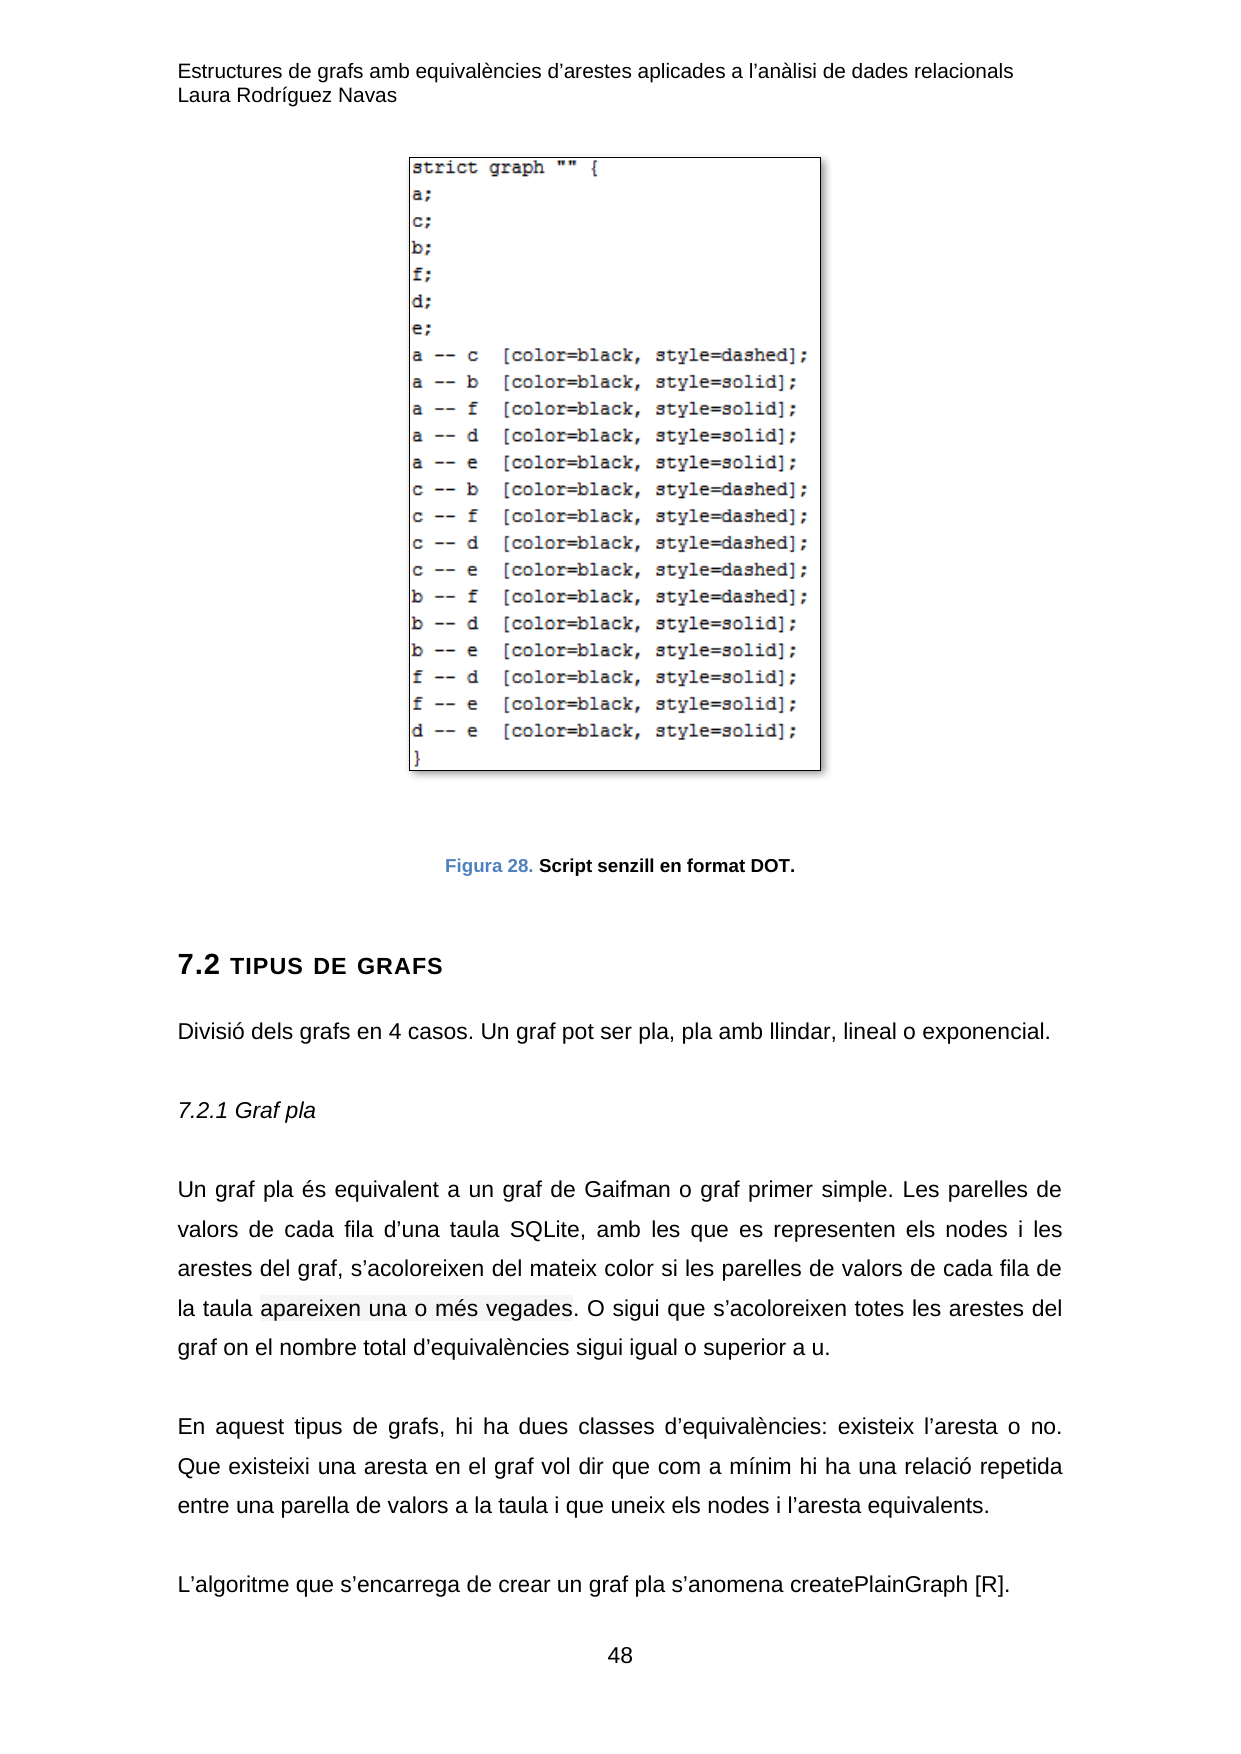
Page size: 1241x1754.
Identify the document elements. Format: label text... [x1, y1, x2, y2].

text L’algoritme que s’encarrega de crear un graf pla s’anomena createPlainGraph [R]. [177, 1571, 1063, 1597]
list Graf pla [177, 1097, 1063, 1124]
text Figura 28. Script senzill en format DOT. [177, 854, 1063, 876]
text Divisió dels grafs en 4 casos. Un graf pot ser pla, pla amb llindar, lineal o exponencial. [177, 1018, 1063, 1045]
text Un graf pla és equivalent a un graf de Gaifman o graf primer simple. Les parelles de valors de cada fila d’una taula SQLite, amb les que es representen els nodes i les arestes del graf, s’acoloreixen del mateix color si les parelles de valors de cada fila de la taula apareixen una o més vegades. O sigui que s’acoloreixen totes les arestes del graf on el nombre total d’equivalències sigui igual o superior a u. [177, 1176, 1063, 1361]
text En aquest tipus de grafs, hi ha dues classes d’equivalències: existeix l’aresta o no. Que existeixi una aresta en el graf vol dir que com a mínim hi ha una relació repetida entre una parella de valors a la taula i que uneix els nodes i l’aresta equivalents. [177, 1413, 1063, 1518]
subtitle 7.2 tipus de grafs [177, 947, 1063, 981]
picture [410, 158, 820, 770]
